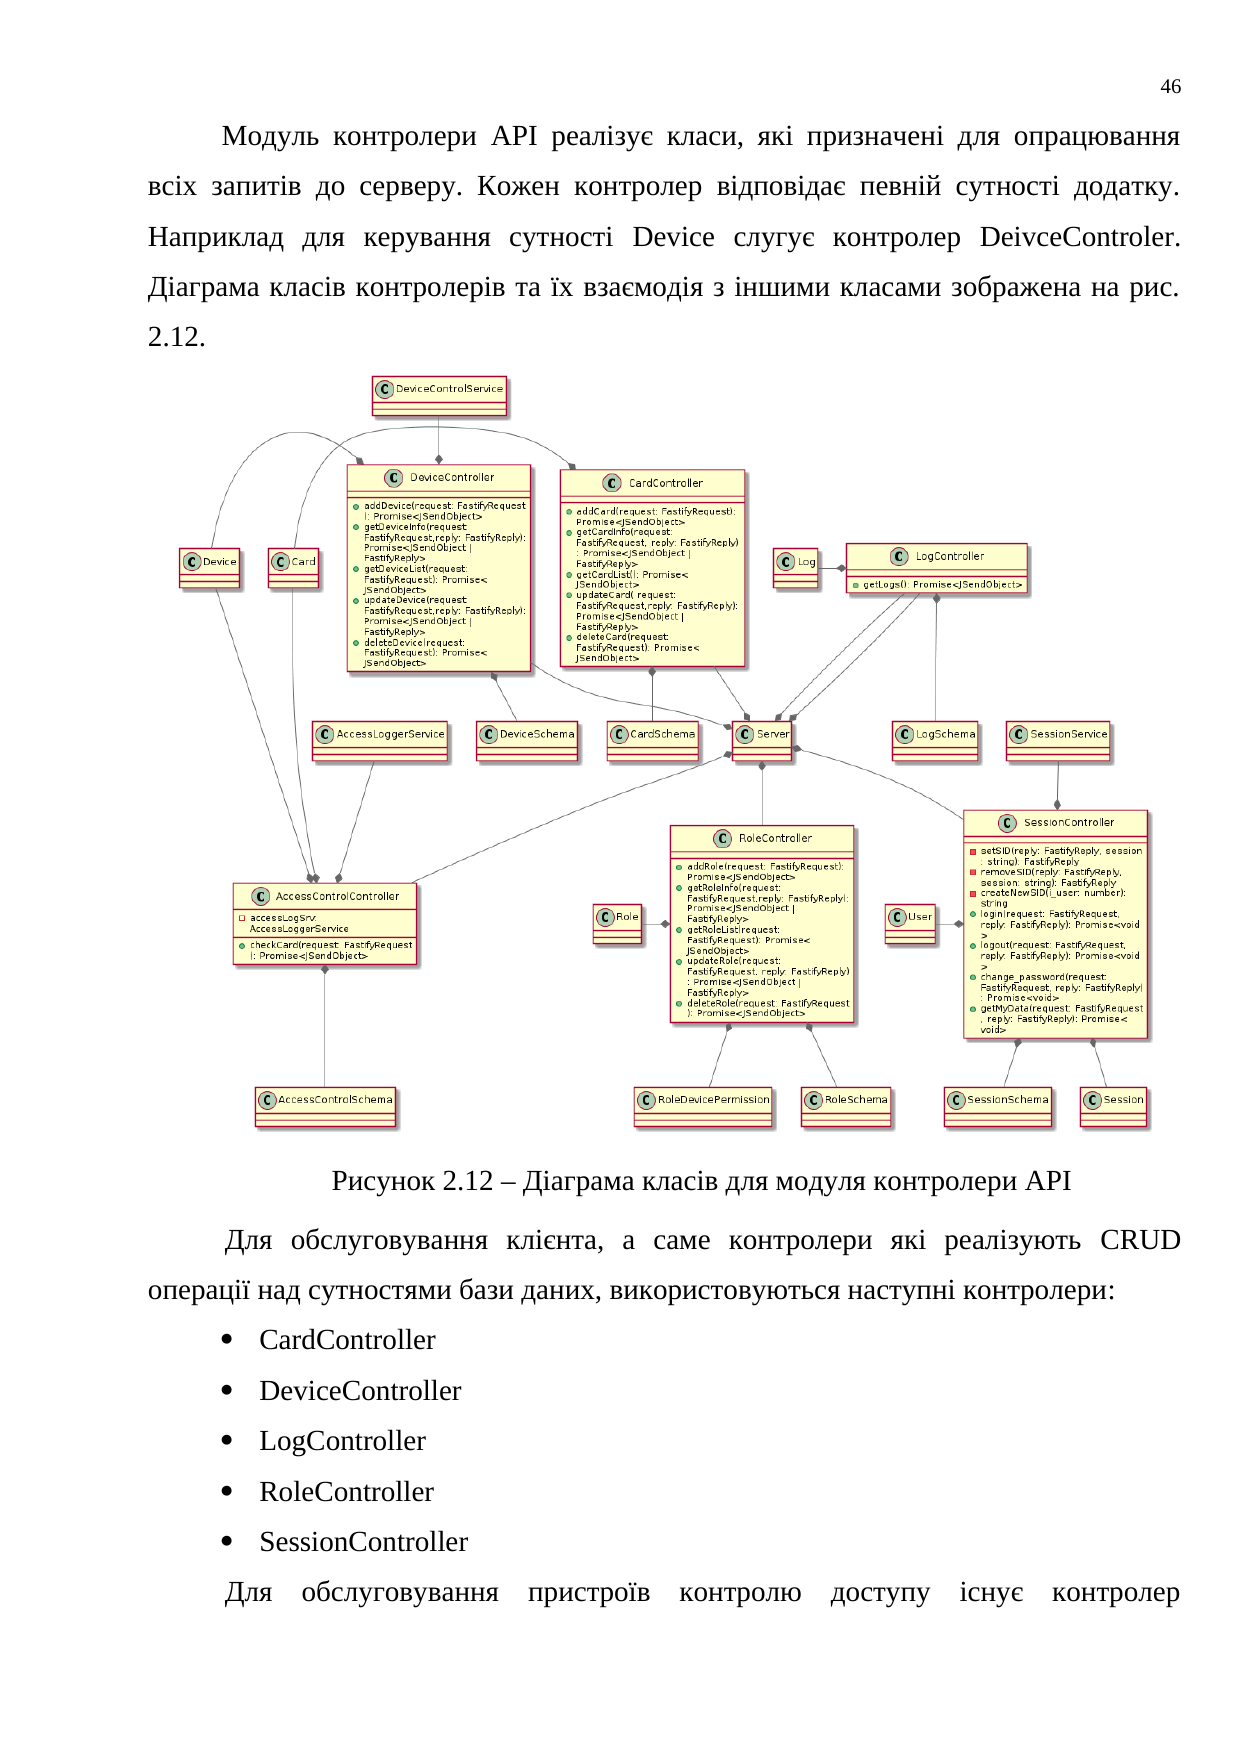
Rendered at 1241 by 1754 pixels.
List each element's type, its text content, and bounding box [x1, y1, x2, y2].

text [148, 1574, 1181, 1608]
list DeviceController [222, 1373, 1181, 1406]
list RoleController [222, 1474, 1181, 1507]
list CardController [222, 1322, 1181, 1356]
picture [174, 369, 1155, 1134]
list LogController [222, 1423, 1181, 1457]
text Рисунок 2.12 – Діаграма класів для модуля контролери API [148, 1163, 1181, 1197]
text Для обслуговування клієнта, а саме контролери які реалізують CRUD операції над сутностями бази даних, використовуються наступні контролери: [148, 1222, 1181, 1306]
list SessionController [222, 1524, 1181, 1558]
text Модуль контролери API реалізує класи, які призначені для опрацювання всіх запитів до серверу. Кожен контролер відповідає певній сутності додатку. Наприклад для керування сутності Device слугує контролер DeivceControler. Діаграма класів контролерів та їх взаємодія з іншими класами зображена на рис. 2.12. [148, 118, 1181, 353]
